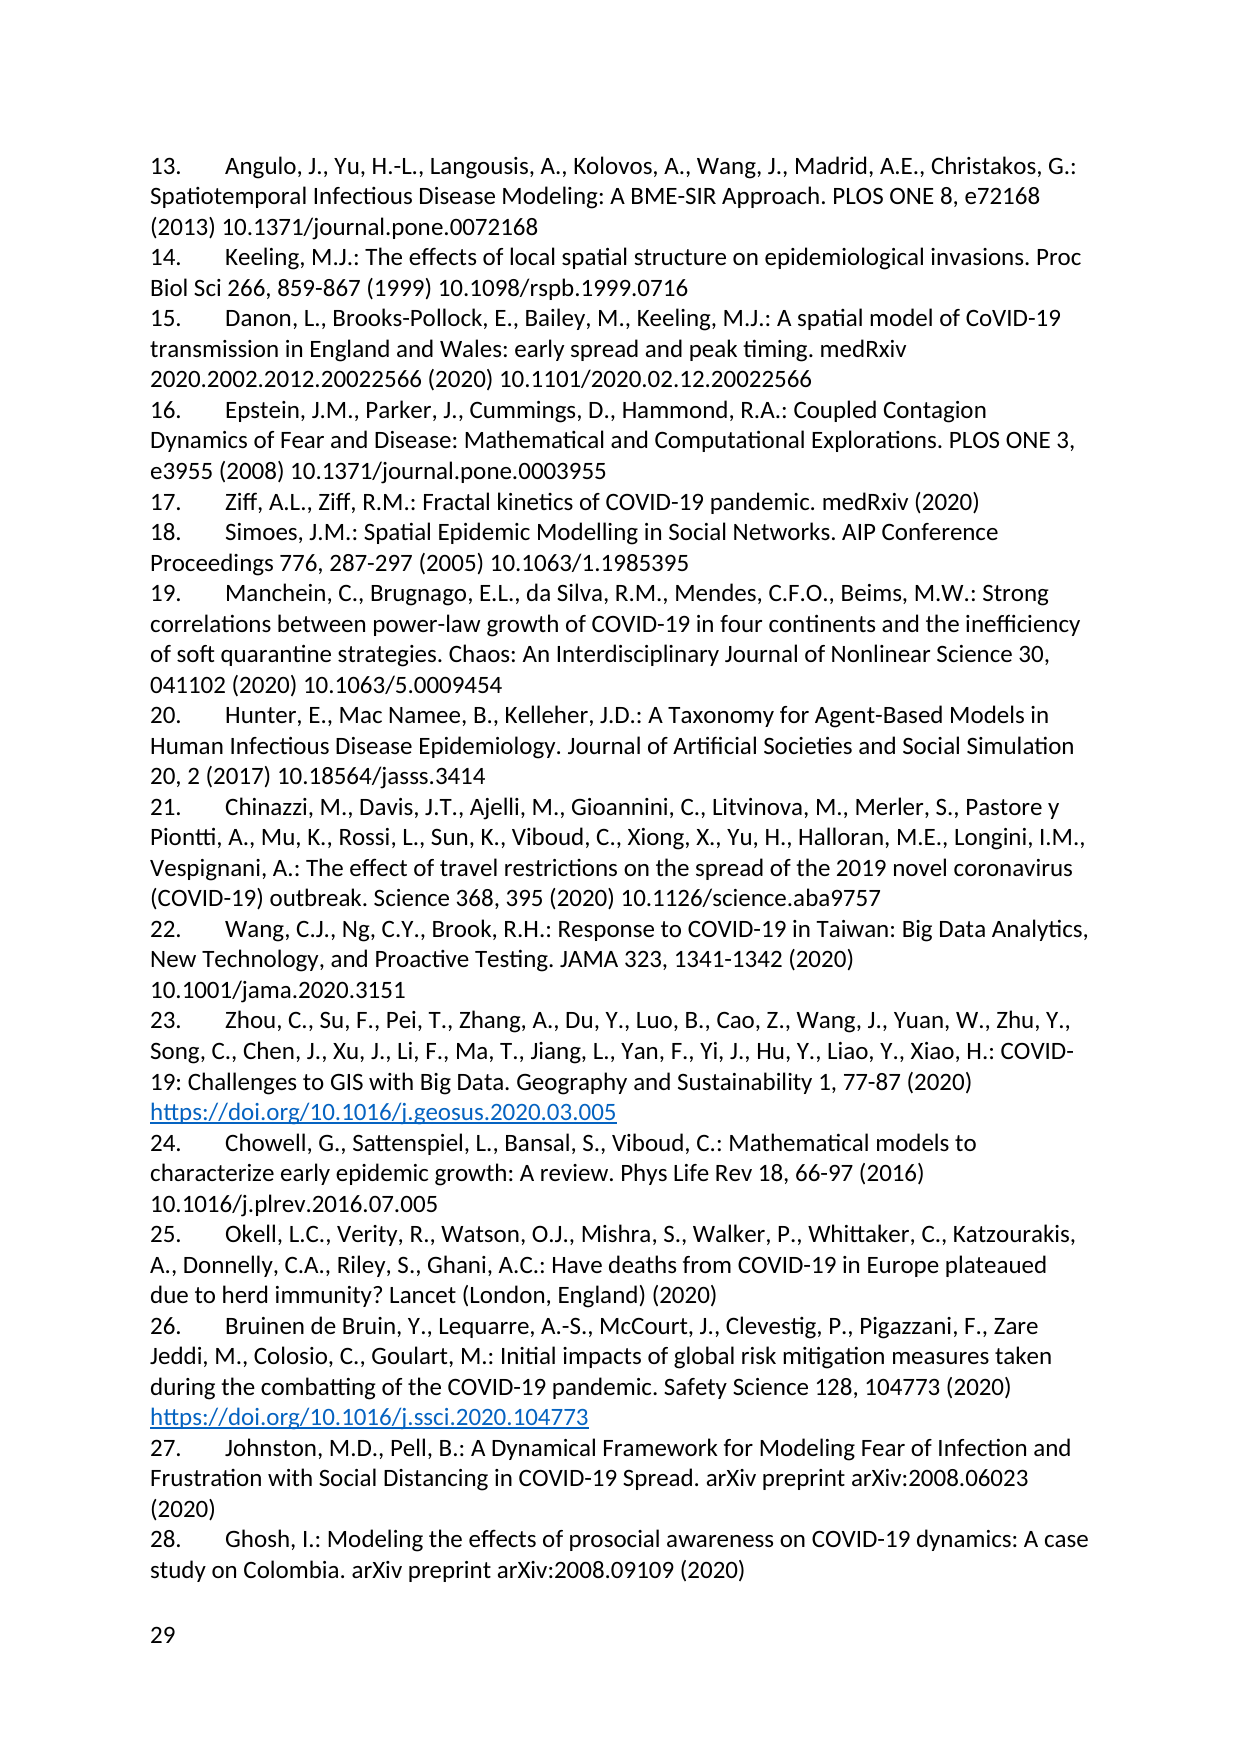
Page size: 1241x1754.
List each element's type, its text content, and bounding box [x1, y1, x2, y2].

text 24. Chowell, G., Sattenspiel, L., Bansal, S., Viboud, C.: Mathematical models to characterize early epidemic growth: A review. Phys Life Rev 18, 66-97 (2016) 10.1016/j.plrev.2016.07.005 [150, 1127, 1090, 1218]
text 26. Bruinen de Bruin, Y., Lequarre, A.-S., McCourt, J., Clevestig, P., Pigazzani, F., Zare Jeddi, M., Colosio, C., Goulart, M.: Initial impacts of global risk mitigation measures taken during the combatting of the COVID-19 pandemic. Safety Science 128, 104773 (2020) https://doi.org/10.1016/j.ssci.2020.104773 [150, 1310, 1090, 1432]
text 20. Hunter, E., Mac Namee, B., Kelleher, J.D.: A Taxonomy for Agent-Based Models in Human Infectious Disease Epidemiology. Journal of Artificial Societies and Social Simulation 20, 2 (2017) 10.18564/jasss.3414 [150, 699, 1090, 791]
text 21. Chinazzi, M., Davis, J.T., Ajelli, M., Gioannini, C., Litvinova, M., Merler, S., Pastore y Piontti, A., Mu, K., Rossi, L., Sun, K., Viboud, C., Xiong, X., Yu, H., Halloran, M.E., Longini, I.M., Vespignani, A.: The effect of travel restrictions on the spread of the 2019 novel coronavirus (COVID-19) outbreak. Science 368, 395 (2020) 10.1126/science.aba9757 [150, 791, 1090, 913]
text 15. Danon, L., Brooks-Pollock, E., Bailey, M., Keeling, M.J.: A spatial model of CoVID-19 transmission in England and Wales: early spread and peak timing. medRxiv 2020.2002.2012.20022566 (2020) 10.1101/2020.02.12.20022566 [150, 303, 1090, 394]
text 18. Simoes, J.M.: Spatial Epidemic Modelling in Social Networks. AIP Conference Proceedings 776, 287-297 (2005) 10.1063/1.1985395 [150, 516, 1090, 577]
text 16. Epstein, J.M., Parker, J., Cummings, D., Hammond, R.A.: Coupled Contagion Dynamics of Fear and Disease: Mathematical and Computational Explorations. PLOS ONE 3, e3955 (2008) 10.1371/journal.pone.0003955 [150, 394, 1090, 486]
text 22. Wang, C.J., Ng, C.Y., Brook, R.H.: Response to COVID-19 in Taiwan: Big Data Analytics, New Technology, and Proactive Testing. JAMA 323, 1341-1342 (2020) 10.1001/jama.2020.3151 [150, 913, 1090, 1004]
text 25. Okell, L.C., Verity, R., Watson, O.J., Mishra, S., Walker, P., Whittaker, C., Katzourakis, A., Donnelly, C.A., Riley, S., Ghani, A.C.: Have deaths from COVID-19 in Europe plateaued due to herd immunity? Lancet (London, England) (2020) [150, 1218, 1090, 1310]
text 13. Angulo, J., Yu, H.-L., Langousis, A., Kolovos, A., Wang, J., Madrid, A.E., Christakos, G.: Spatiotemporal Infectious Disease Modeling: A BME-SIR Approach. PLOS ONE 8, e72168 (2013) 10.1371/journal.pone.0072168 [150, 150, 1090, 242]
text 28. Ghosh, I.: Modeling the effects of prosocial awareness on COVID-19 dynamics: A case study on Colombia. arXiv preprint arXiv:2008.09109 (2020) [150, 1523, 1090, 1584]
text 17. Ziff, A.L., Ziff, R.M.: Fractal kinetics of COVID-19 pandemic. medRxiv (2020) [150, 486, 1090, 516]
text 23. Zhou, C., Su, F., Pei, T., Zhang, A., Du, Y., Luo, B., Cao, Z., Wang, J., Yuan, W., Zhu, Y., Song, C., Chen, J., Xu, J., Li, F., Ma, T., Jiang, L., Yan, F., Yi, J., Hu, Y., Liao, Y., Xiao, H.: COVID-19: Challenges to GIS with Big Data. Geography and Sustainability 1, 77-87 (2020) https://doi.org/10.1016/j.geosus.2020.03.005 [150, 1004, 1090, 1127]
text 14. Keeling, M.J.: The effects of local spatial structure on epidemiological invasions. Proc Biol Sci 266, 859-867 (1999) 10.1098/rspb.1999.0716 [150, 242, 1090, 303]
text 27. Johnston, M.D., Pell, B.: A Dynamical Framework for Modeling Fear of Infection and Frustration with Social Distancing in COVID-19 Spread. arXiv preprint arXiv:2008.06023 (2020) [150, 1432, 1090, 1523]
text 19. Manchein, C., Brugnago, E.L., da Silva, R.M., Mendes, C.F.O., Beims, M.W.: Strong correlations between power-law growth of COVID-19 in four continents and the inefficiency of soft quarantine strategies. Chaos: An Interdisciplinary Journal of Nonlinear Science 30, 041102 (2020) 10.1063/5.0009454 [150, 577, 1090, 699]
